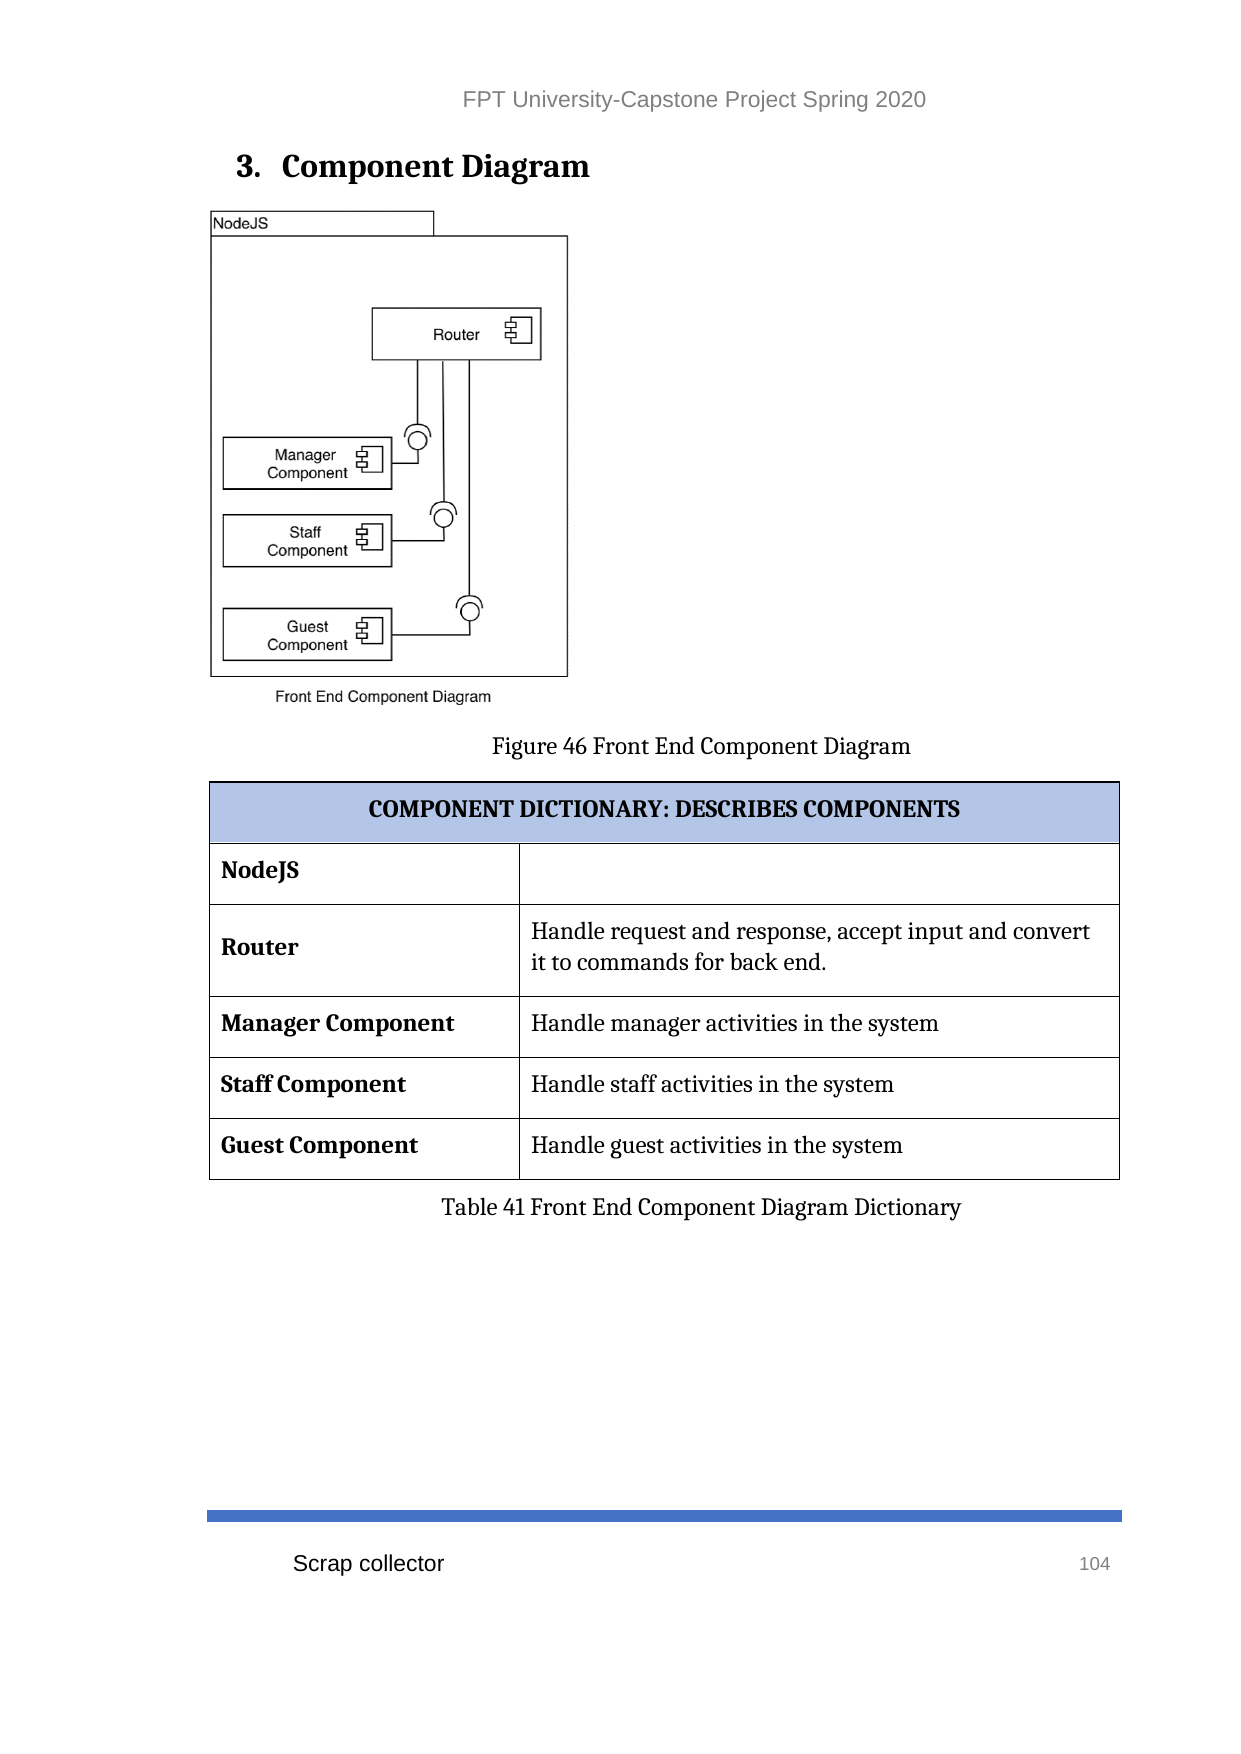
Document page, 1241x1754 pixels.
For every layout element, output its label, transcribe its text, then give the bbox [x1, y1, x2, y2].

table_cell Guest Component [210, 1119, 519, 1179]
table_cell Handle guest activities in the system [520, 1119, 1119, 1179]
table_header COMPONENT DICTIONARY: DESCRIBES COMPONENTS [210, 783, 1119, 842]
text Figure 46 Front End Component Diagram [207, 732, 1122, 761]
table_cell Handle manager activities in the system [520, 997, 1119, 1057]
table_cell Router [210, 905, 519, 996]
table_cell Manager Component [210, 997, 519, 1057]
table_cell [520, 844, 1119, 904]
picture [206, 205, 587, 713]
table_cell Handle request and response, accept input and convert it to commands for back end. [520, 905, 1119, 996]
table_cell Handle staff activities in the system [520, 1058, 1119, 1118]
subtitle Component Diagram [236, 148, 1122, 186]
table_cell Staff Component [210, 1058, 519, 1118]
table_cell NodeJS [210, 844, 519, 904]
